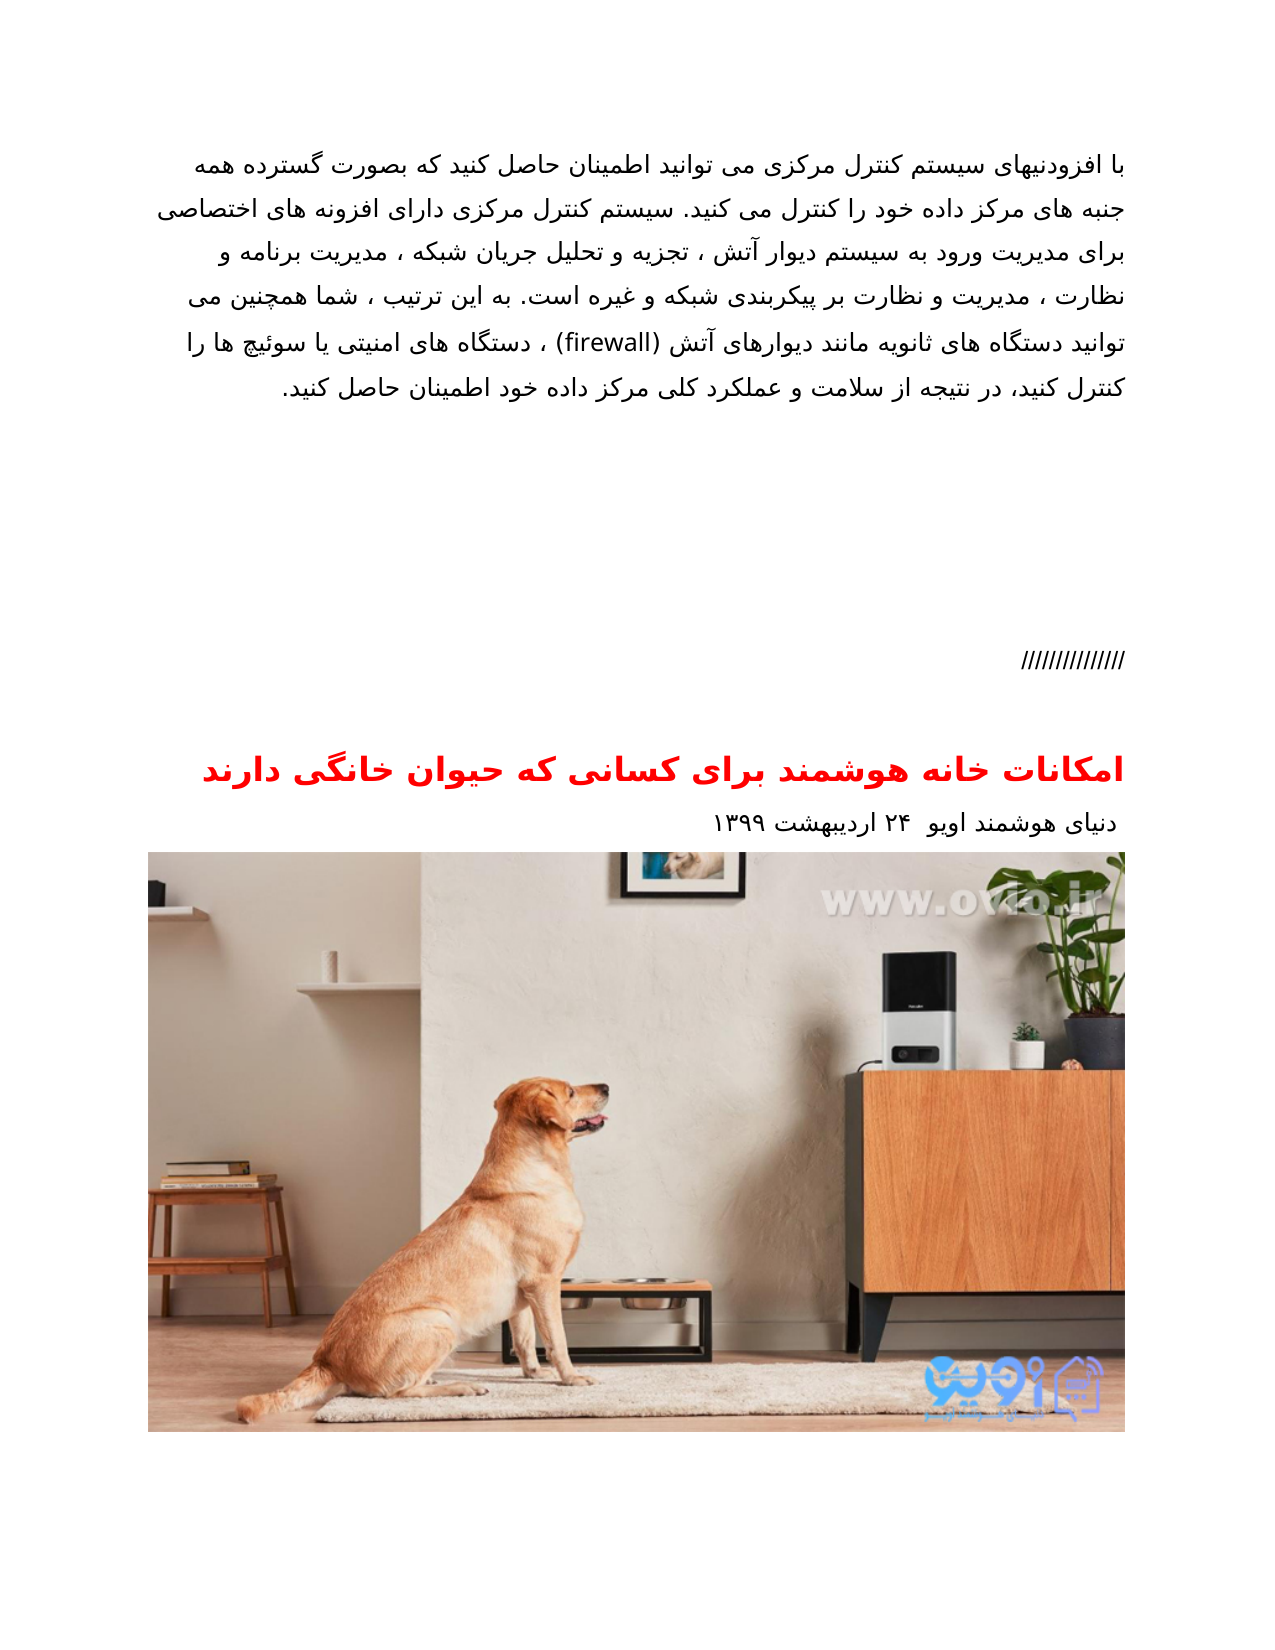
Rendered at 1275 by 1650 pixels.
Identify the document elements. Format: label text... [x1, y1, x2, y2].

text دنیای هوشمند اویو ۲۴ اردیبهشت ۱۳۹۹ [150, 808, 1125, 838]
picture [148, 852, 1125, 1432]
text با افزودنیهای سیستم کنترل مرکزی می توانید اطمینان حاصل کنید که بصورت گسترده همه جنبه های مرکز داده خود را کنترل می کنید. سیستم کنترل مرکزی دارای افزونه های اختصاصی برای مدیریت ورود به سیستم دیوار آتش ، تجزیه و تحلیل جریان شبکه ، مدیریت برنامه و نظارت ، مدیریت و نظارت بر پیکربندی شبکه و غیره است. به این ترتیب ، شما همچنین می توانید دستگاه های ثانویه مانند دیوارهای آتش (firewall) ، دستگاه های امنیتی یا سوئیچ ها را کنترل کنید، در نتیجه از سلامت و عملکرد کلی مرکز داده خود اطمینان حاصل کنید. [150, 150, 1125, 403]
text /////////////// [150, 646, 1125, 675]
text امکانات خانه هوشمند برای کسانی که حیوان خانگی دارند [150, 750, 1125, 789]
